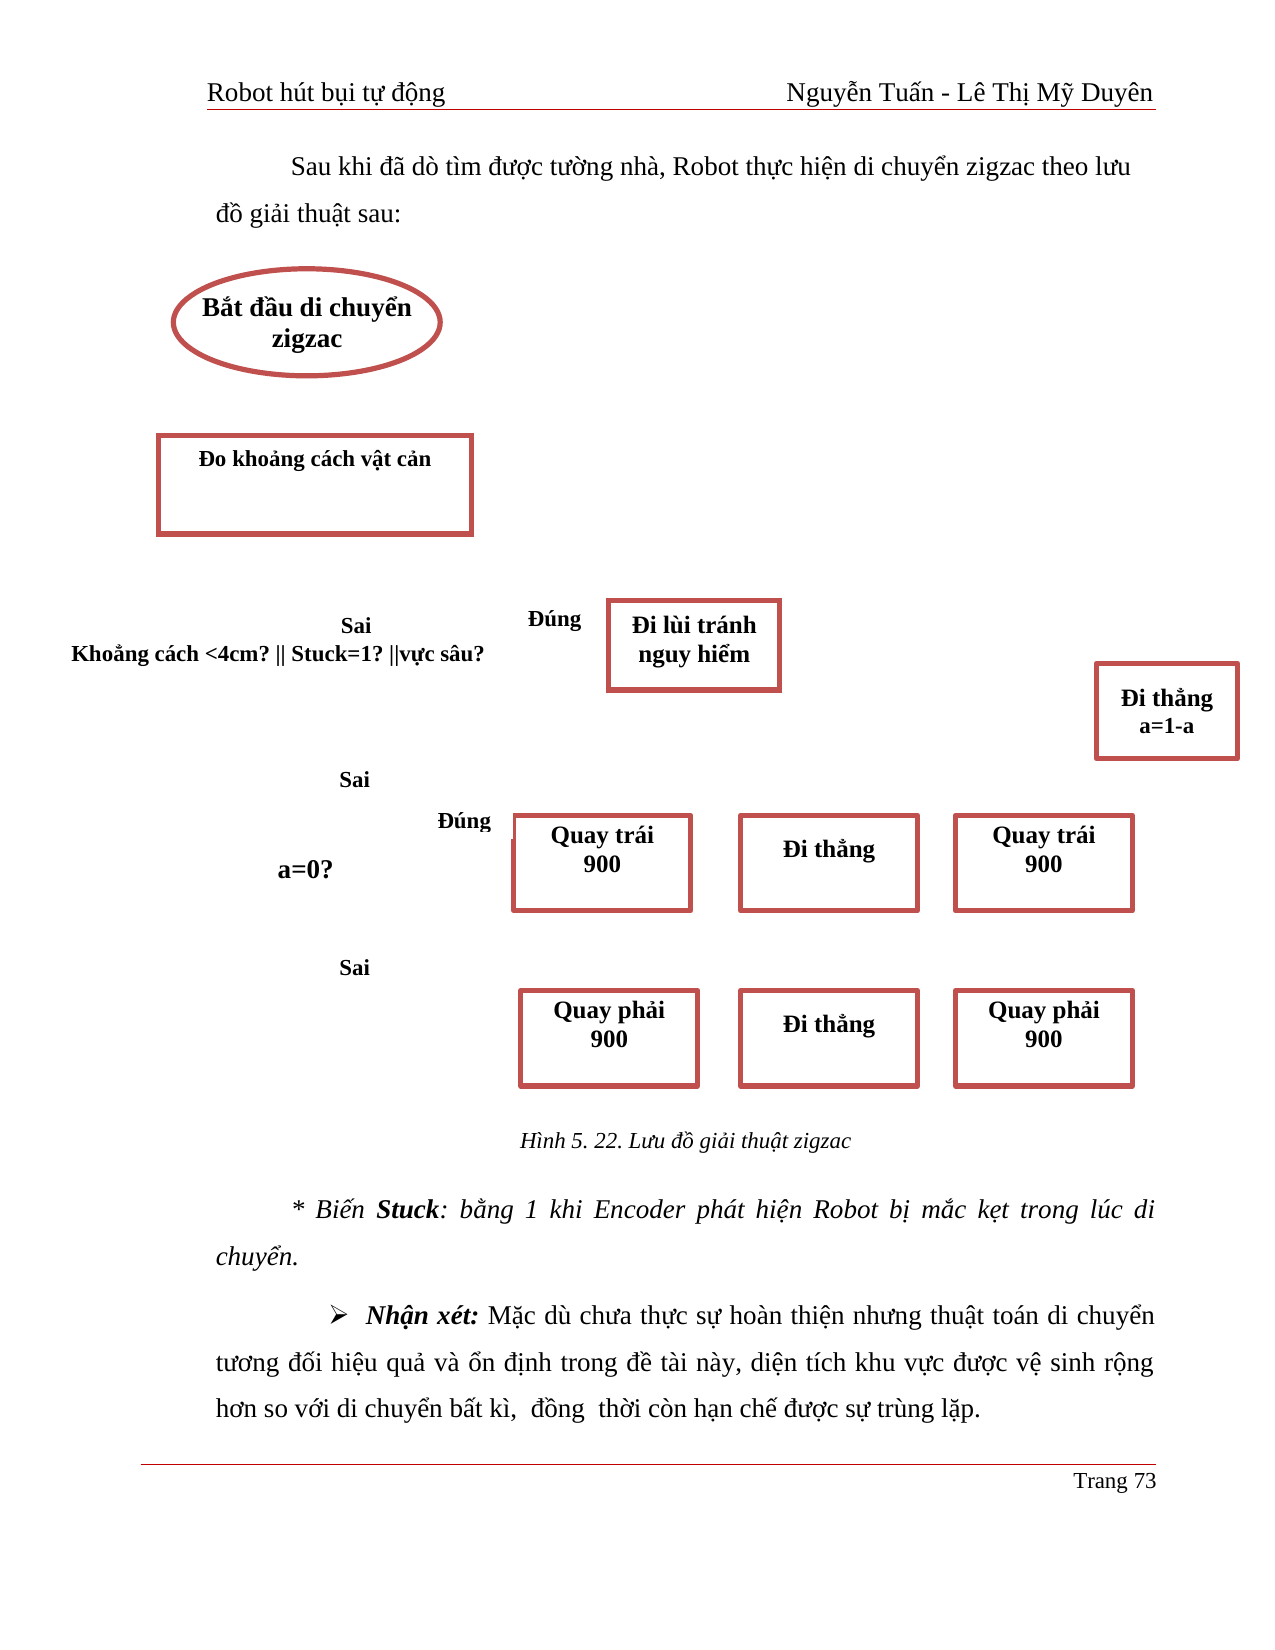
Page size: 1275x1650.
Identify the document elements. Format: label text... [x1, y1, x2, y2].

text Sau khi đã dò tìm được tường nhà, Robot thực hiện di chuyển zigzac theo lưu đồ giải thuật sau: [216, 150, 1156, 228]
list Nhận xét: Mặc dù chưa thực sự hoàn thiện nhưng thuật toán di chuyển tương đối hiệu quả và ổn định trong đề tài này, diện tích khu vực được vệ sinh rộng hơn so với di chuyển bất kì, đồng thời còn hạn chế được sự trùng lặp. [216, 1299, 1156, 1424]
text * Biến Stuck: bằng 1 khi Encoder phát hiện Robot bị mắc kẹt trong lúc di chuyển. [216, 1193, 1156, 1271]
